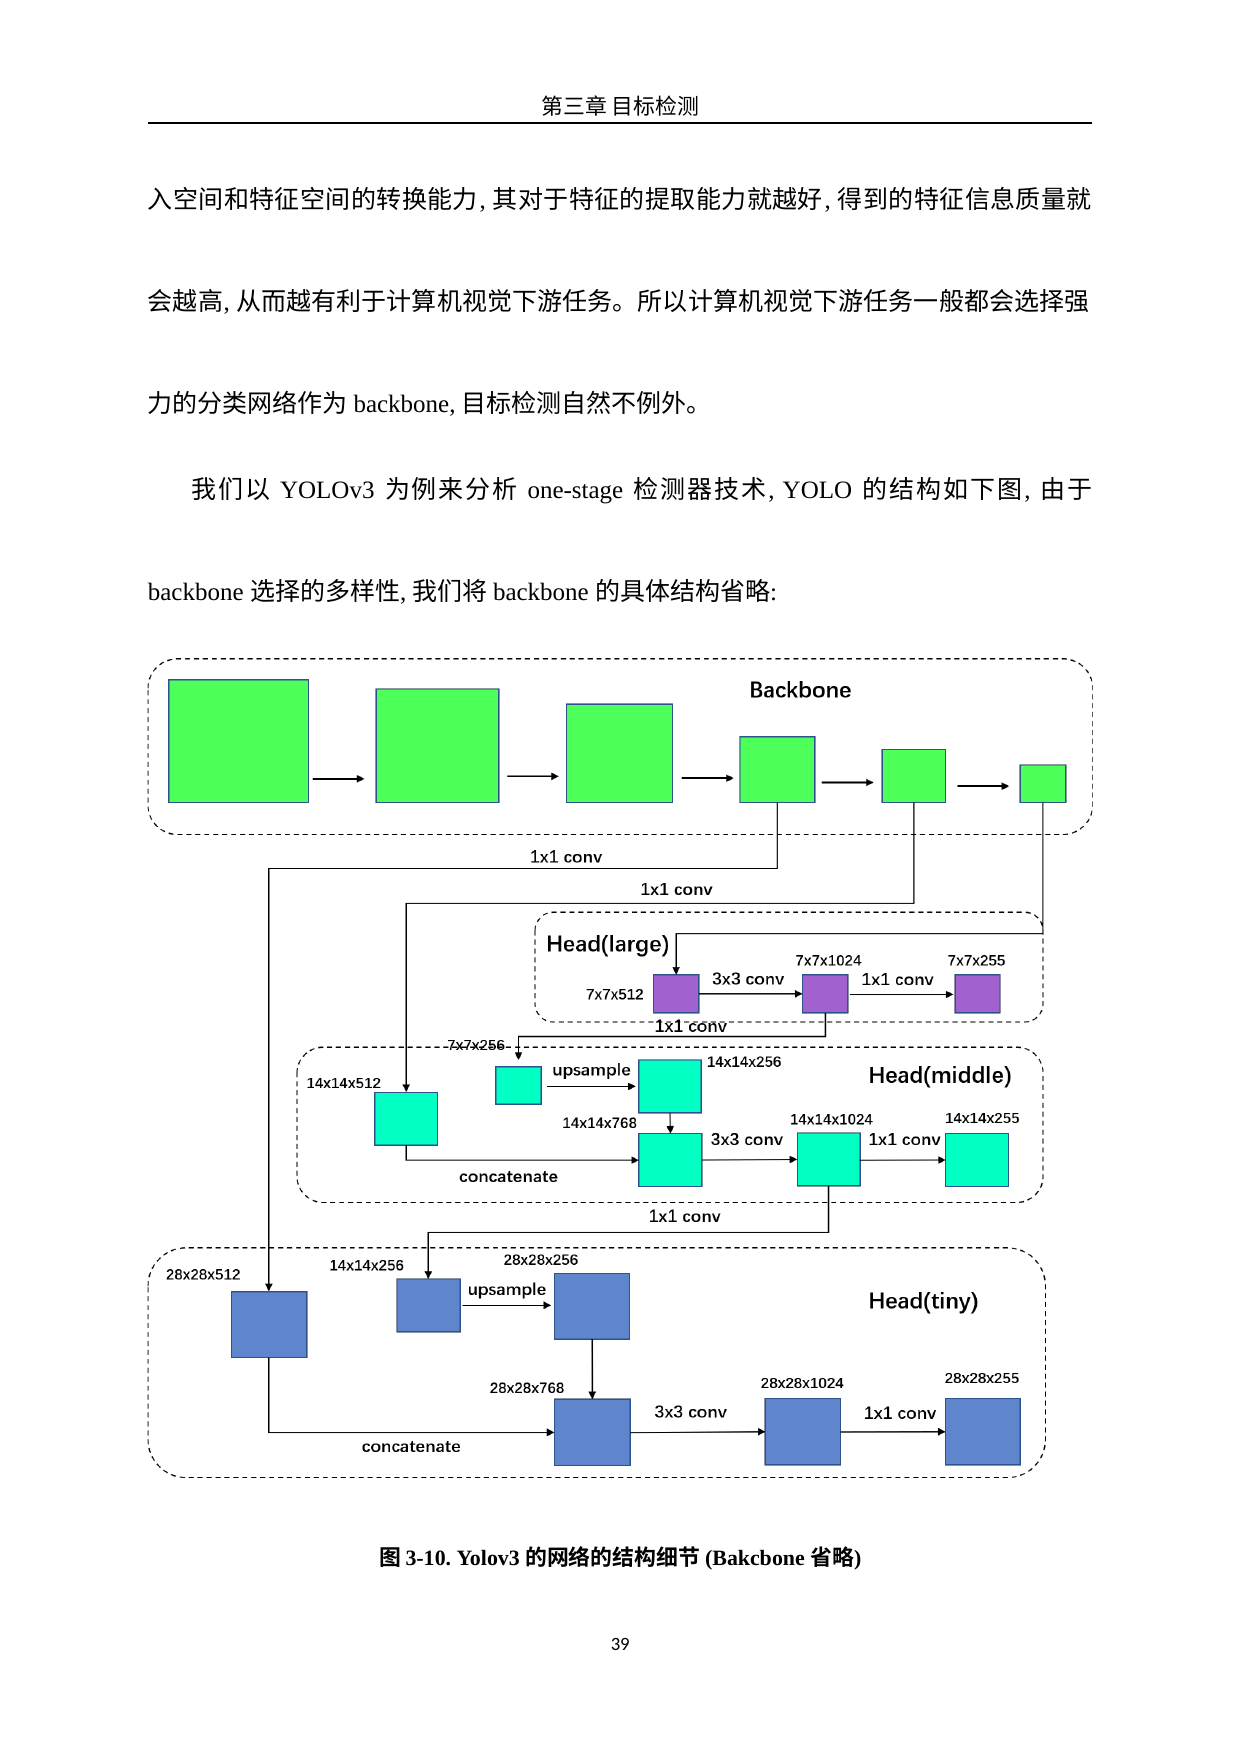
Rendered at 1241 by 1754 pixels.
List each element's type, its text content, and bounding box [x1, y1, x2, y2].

text 图3-10. Yolov3 的网络的结构细节 (Bakcbone 省略) [148, 1539, 1092, 1573]
text 我们以 YOLOv3 为例来分析 one-stage 检测器技术, YOLO 的结构如下图, 由于 backbone 选择的多样性, 我们将 backbone 的具体结构省略: [148, 454, 1092, 623]
picture [147, 658, 1093, 1478]
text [148, 164, 1092, 436]
